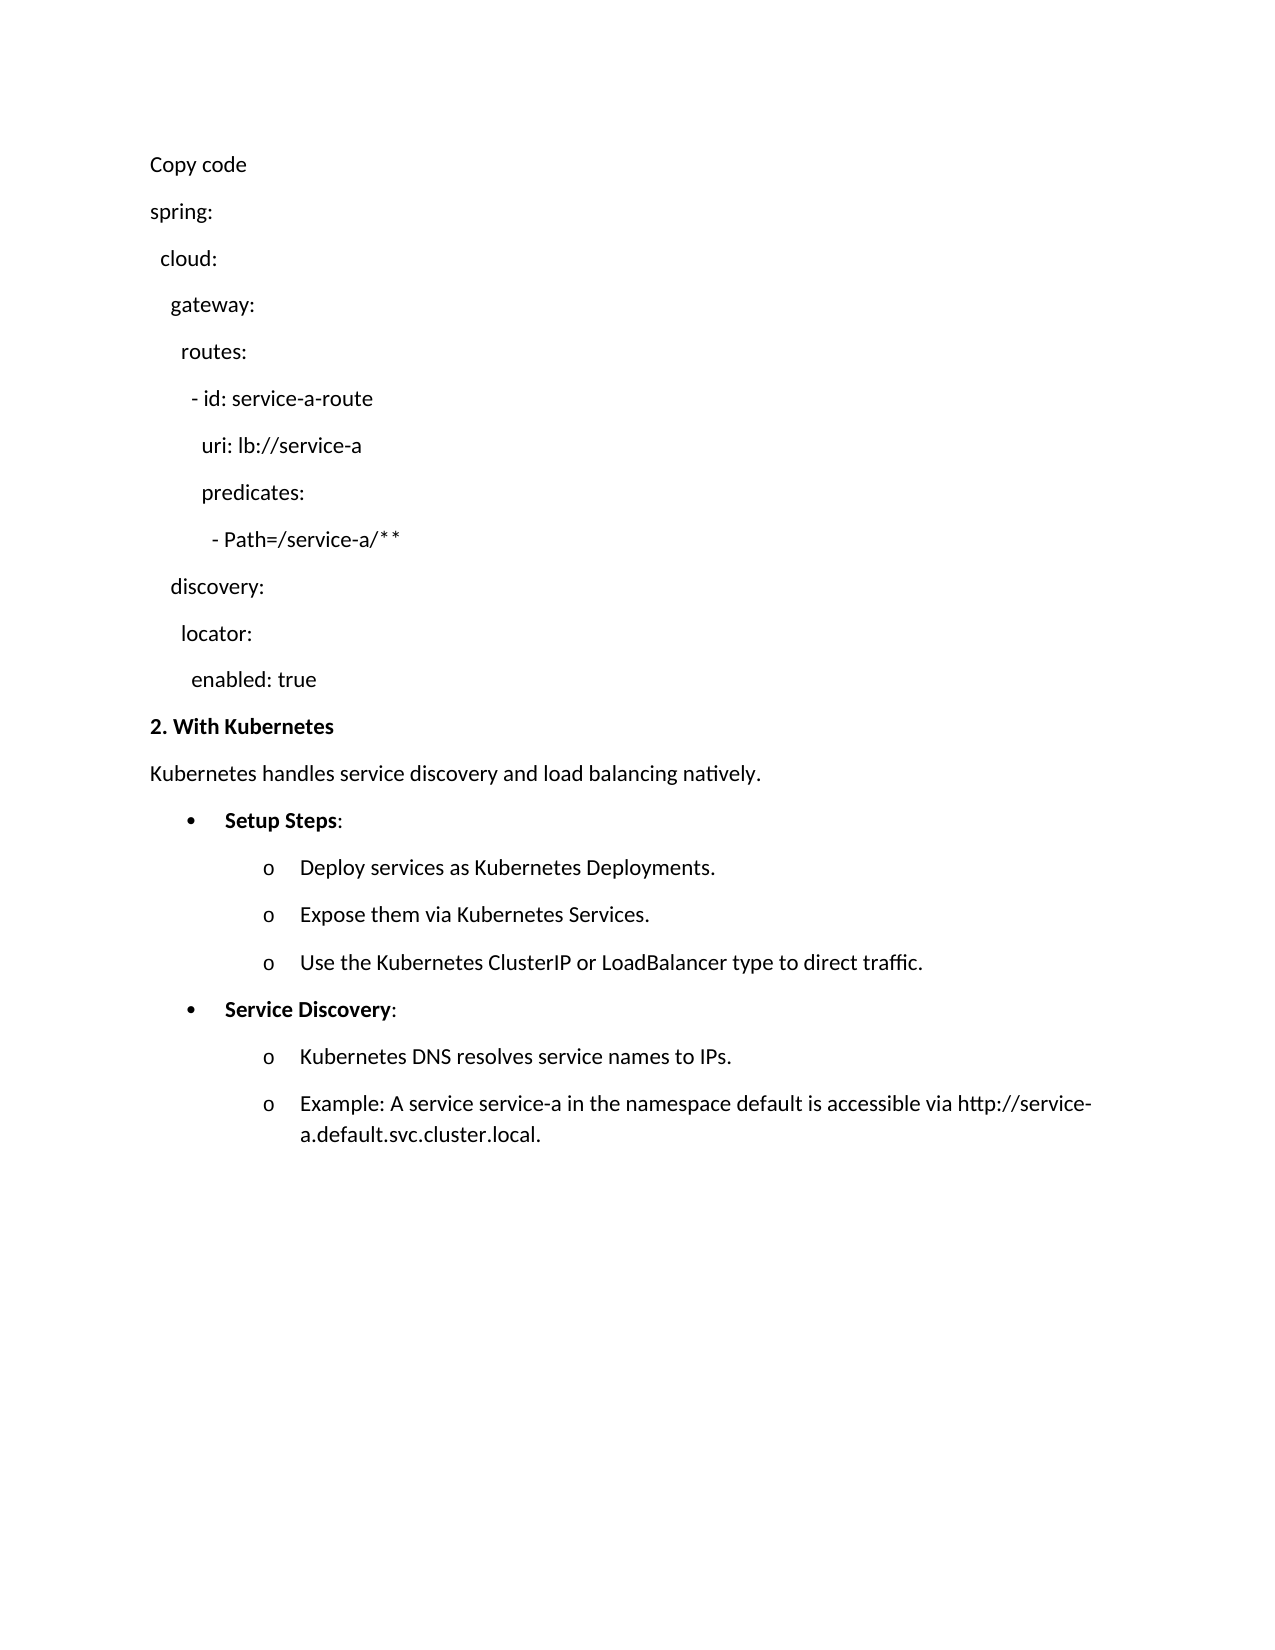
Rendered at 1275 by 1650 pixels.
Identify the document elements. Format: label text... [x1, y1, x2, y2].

text enabled: true [150, 666, 1125, 694]
text routes: [150, 337, 1125, 366]
text - Path=/service-a/** [150, 525, 1125, 553]
list Service Discovery: [187, 995, 1125, 1023]
list Example: A service service-a in the namespace default is accessible via http://service-a.default.svc.cluster.local. [262, 1089, 1125, 1148]
text discovery: [150, 572, 1125, 600]
text uri: lb://service-a [150, 431, 1125, 459]
text Copy code [150, 150, 1125, 178]
text cloud: [150, 244, 1125, 272]
text gateway: [150, 291, 1125, 319]
list Expose them via Kubernetes Services. [262, 901, 1125, 929]
text - id: service-a-route [150, 384, 1125, 412]
list Deploy services as Kubernetes Deployments. [262, 853, 1125, 882]
text 2. With Kubernetes [150, 712, 1125, 741]
list Setup Steps: [187, 806, 1125, 834]
list Use the Kubernetes ClusterIP or LoadBalancer type to direct traffic. [262, 948, 1125, 976]
text locator: [150, 619, 1125, 647]
list Kubernetes DNS resolves service names to IPs. [262, 1042, 1125, 1071]
text predicates: [150, 478, 1125, 506]
text spring: [150, 197, 1125, 225]
text Kubernetes handles service discovery and load balancing natively. [150, 759, 1125, 787]
